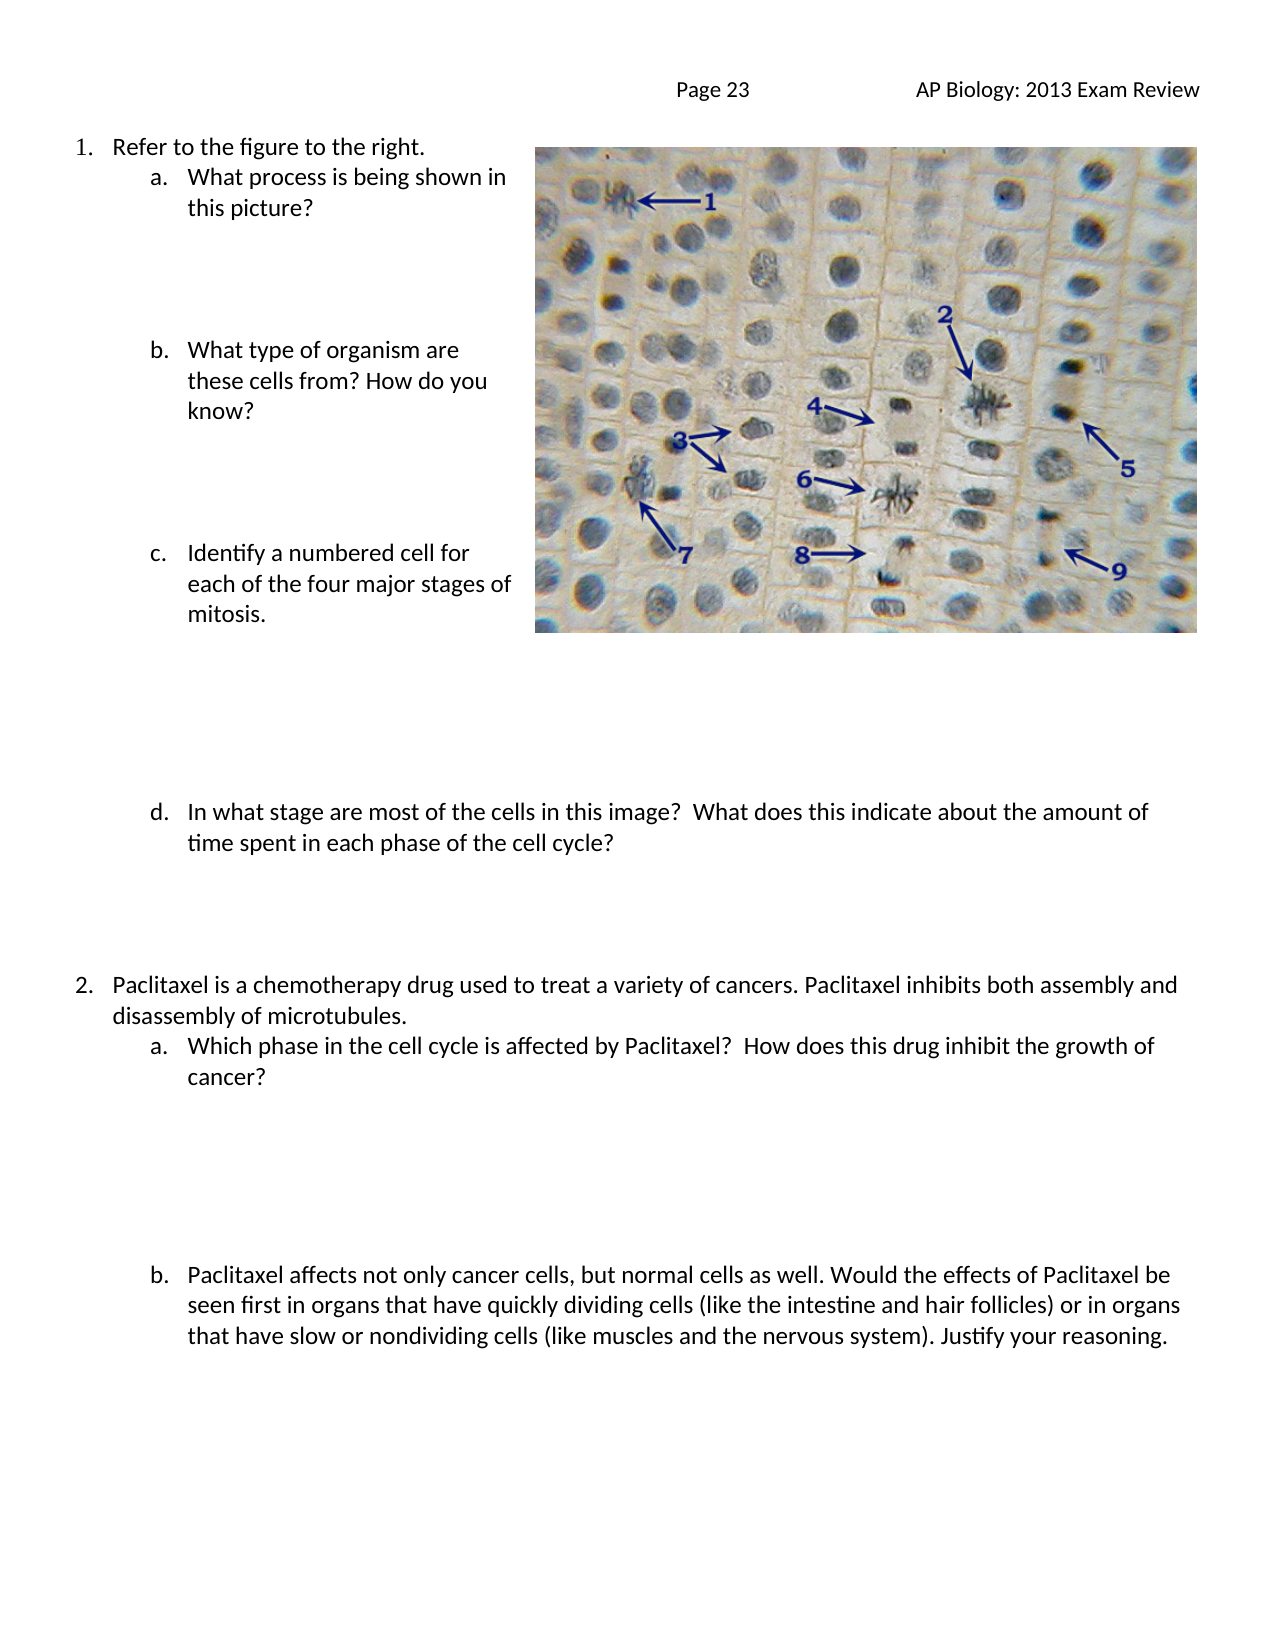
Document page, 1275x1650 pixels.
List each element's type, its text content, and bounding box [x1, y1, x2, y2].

list What process is being shown in this picture? [150, 162, 535, 223]
list Paclitaxel is a chemotherapy drug used to treat a variety of cancers. Paclitaxel inhibits both assembly and disassembly of microtubules. [75, 969, 1200, 1030]
list What type of organism are these cells from? How do you know? [150, 334, 535, 426]
list Which phase in the cell cycle is affected by Paclitaxel? How does this drug inhibit the growth of cancer? [150, 1030, 1200, 1091]
list In what stage are most of the cells in this image? What does this indicate about the amount of time spent in each phase of the cell cycle? [150, 797, 1200, 858]
list Refer to the figure to the right. [75, 131, 1200, 162]
list Identify a numbered cell for each of the four major stages of mitosis. [150, 537, 535, 629]
list Paclitaxel affects not only cancer cells, but normal cells as well. Would the effects of Paclitaxel be seen first in organs that have quickly dividing cells (like the intestine and hair follicles) or in organs that have slow or nondividing cells (like muscles and the nervous system). Justify your reasoning. [150, 1259, 1200, 1350]
